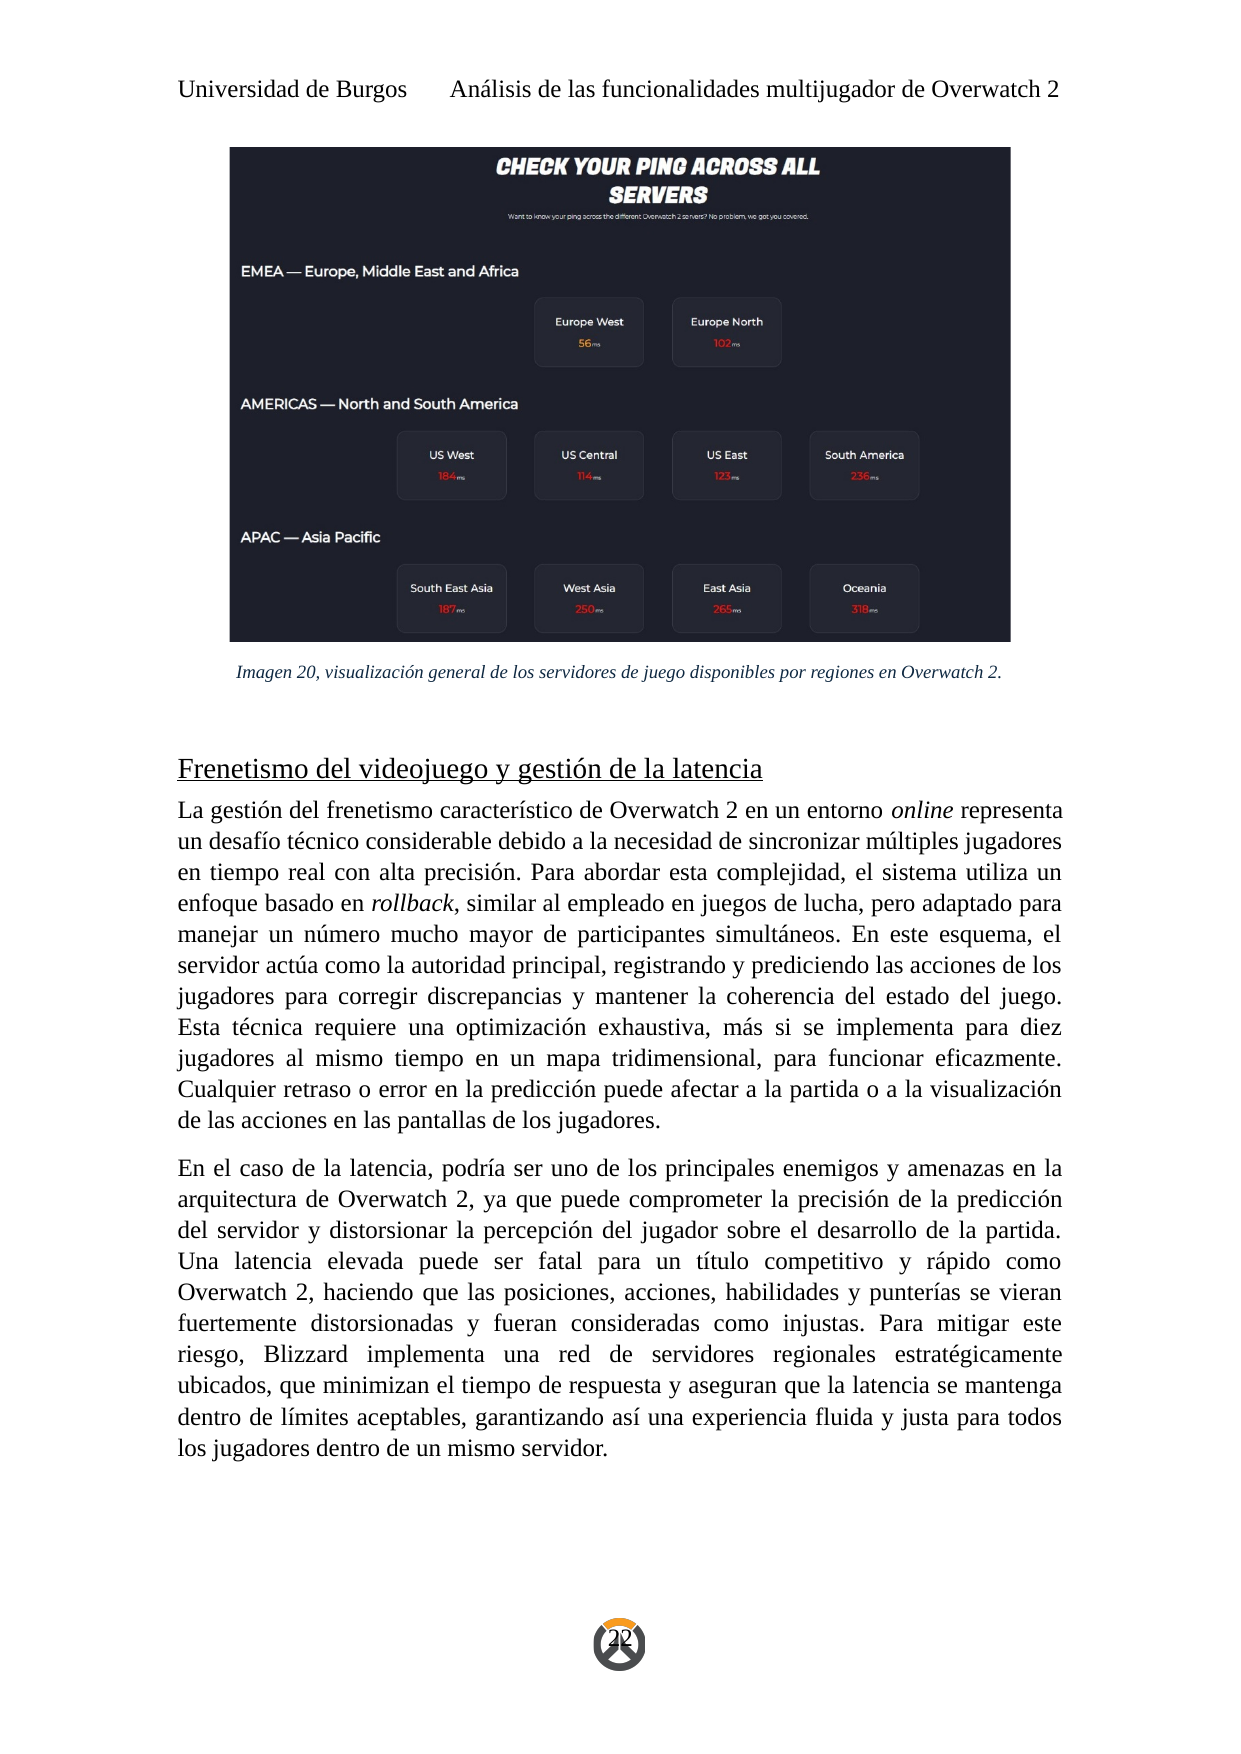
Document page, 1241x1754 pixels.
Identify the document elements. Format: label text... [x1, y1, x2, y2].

text En el caso de la latencia, podría ser uno de los principales enemigos y amenazas en la arquitectura de Overwatch 2, ya que puede comprometer la precisión de la predicción del servidor y distorsionar la percepción del jugador sobre el desarrollo de la partida. Una latencia elevada puede ser fatal para un título competitivo y rápido como Overwatch 2, haciendo que las posiciones, acciones, habilidades y punterías se vieran fuertemente distorsionadas y fueran consideradas como injustas. Para mitigar este riesgo, Blizzard implementa una red de servidores regionales estratégicamente ubicados, que minimizan el tiempo de respuesta y aseguran que la latencia se mantenga dentro de límites aceptables, garantizando así una experiencia fluida y justa para todos los jugadores dentro de un mismo servidor. [177, 1153, 1063, 1461]
picture [229, 147, 1011, 642]
text Imagen 20, visualización general de los servidores de juego disponibles por regiones en Overwatch 2. [177, 661, 1063, 682]
picture [593, 1618, 645, 1671]
subtitle Frenetismo del videojuego y gestión de la latencia [177, 751, 1063, 784]
text La gestión del frenetismo característico de Overwatch 2 en un entorno online representa un desafío técnico considerable debido a la necesidad de sincronizar múltiples jugadores en tiempo real con alta precisión. Para abordar esta complejidad, el sistema utiliza un enfoque basado en rollback, similar al empleado en juegos de lucha, pero adaptado para manejar un número mucho mayor de participantes simultáneos. En este esquema, el servidor actúa como la autoridad principal, registrando y prediciendo las acciones de los jugadores para corregir discrepancias y mantener la coherencia del estado del juego. Esta técnica requiere una optimización exhaustiva, más si se implementa para diez jugadores al mismo tiempo en un mapa tridimensional, para funcionar eficazmente. Cualquier retraso o error en la predicción puede afectar a la partida o a la visualización de las acciones en las pantallas de los jugadores. [177, 795, 1063, 1134]
